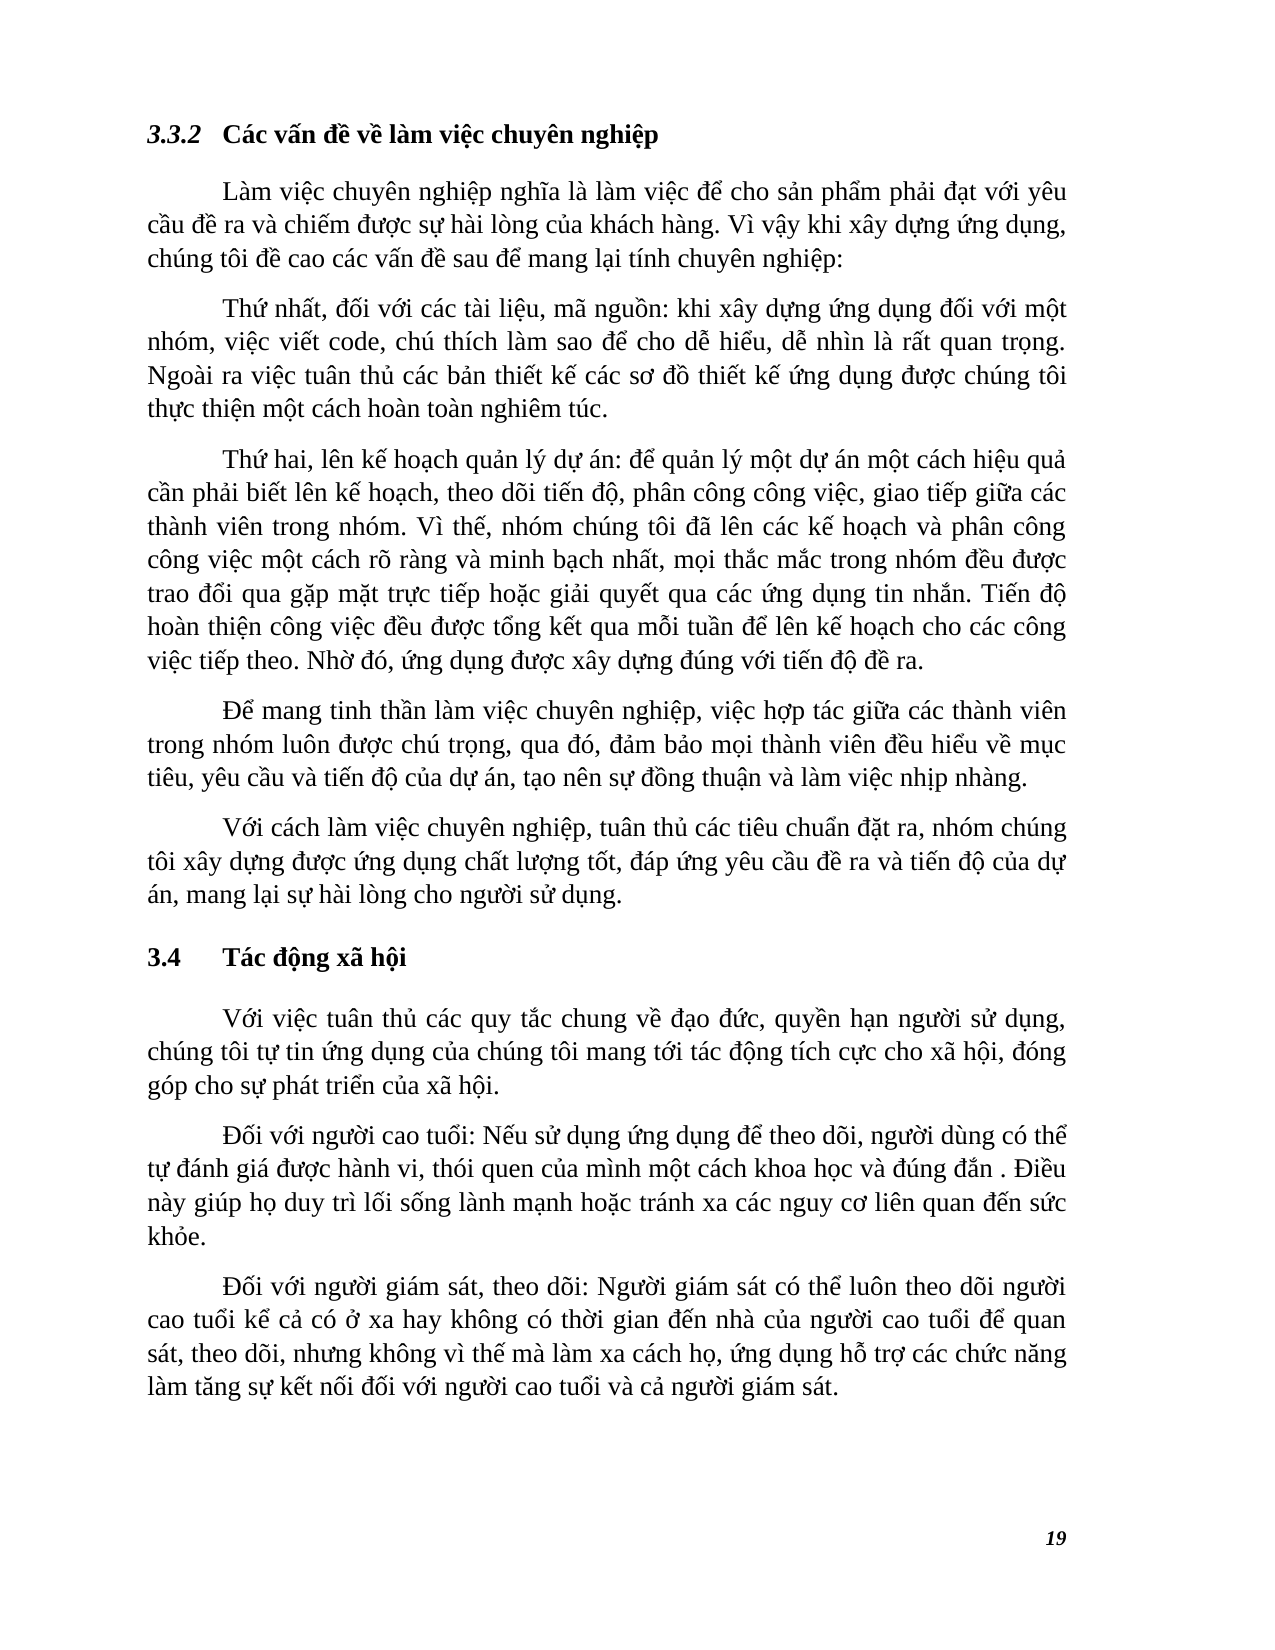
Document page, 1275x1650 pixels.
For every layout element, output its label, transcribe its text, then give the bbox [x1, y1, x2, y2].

text Làm việc chuyên nghiệp nghĩa là làm việc để cho sản phẩm phải đạt với yêu cầu đề ra và chiếm được sự hài lòng của khách hàng. Vì vậy khi xây dựng ứng dụng, chúng tôi đề cao các vấn đề sau để mang lại tính chuyên nghiệp: [147, 175, 1068, 273]
text Thứ hai, lên kế hoạch quản lý dự án: để quản lý một dự án một cách hiệu quả cần phải biết lên kế hoạch, theo dõi tiến độ, phân công công việc, giao tiếp giữa các thành viên trong nhóm. Vì thế, nhóm chúng tôi đã lên các kế hoạch và phân công công việc một cách rõ ràng và minh bạch nhất, mọi thắc mắc trong nhóm đều được trao đổi qua gặp mặt trực tiếp hoặc giải quyết qua các ứng dụng tin nhắn. Tiến độ hoàn thiện công việc đều được tổng kết qua mỗi tuần để lên kế hoạch cho các công việc tiếp theo. Nhờ đó, ứng dụng được xây dựng đúng với tiến độ đề ra. [147, 443, 1068, 675]
text Để mang tinh thần làm việc chuyên nghiệp, việc hợp tác giữa các thành viên trong nhóm luôn được chú trọng, qua đó, đảm bảo mọi thành viên đều hiểu về mục tiêu, yêu cầu và tiến độ của dự án, tạo nên sự đồng thuận và làm việc nhịp nhàng. [147, 694, 1068, 792]
subtitle Các vấn đề về làm việc chuyên nghiệp [147, 118, 1068, 150]
text Với cách làm việc chuyên nghiệp, tuân thủ các tiêu chuẩn đặt ra, nhóm chúng tôi xây dựng được ứng dụng chất lượng tốt, đáp ứng yêu cầu đề ra và tiến độ của dự án, mang lại sự hài lòng cho người sử dụng. [147, 812, 1068, 910]
text Đối với người giám sát, theo dõi: Người giám sát có thể luôn theo dõi người cao tuổi kể cả có ở xa hay không có thời gian đến nhà của người cao tuổi để quan sát, theo dõi, nhưng không vì thế mà làm xa cách họ, ứng dụng hỗ trợ các chức năng làm tăng sự kết nối đối với người cao tuổi và cả người giám sát. [147, 1270, 1068, 1402]
text Đối với người cao tuổi: Nếu sử dụng ứng dụng để theo dõi, người dùng có thể tự đánh giá được hành vi, thói quen của mình một cách khoa học và đúng đắn . Điều này giúp họ duy trì lối sống lành mạnh hoặc tránh xa các nguy cơ liên quan đến sức khỏe. [147, 1119, 1068, 1251]
text Thứ nhất, đối với các tài liệu, mã nguồn: khi xây dựng ứng dụng đối với một nhóm, việc viết code, chú thích làm sao để cho dễ hiểu, dễ nhìn là rất quan trọng. Ngoài ra việc tuân thủ các bản thiết kế các sơ đồ thiết kế ứng dụng được chúng tôi thực thiện một cách hoàn toàn nghiêm túc. [147, 292, 1068, 424]
text Với việc tuân thủ các quy tắc chung về đạo đức, quyền hạn người sử dụng, chúng tôi tự tin ứng dụng của chúng tôi mang tới tác động tích cực cho xã hội, đóng góp cho sự phát triển của xã hội. [147, 1002, 1068, 1100]
subtitle Tác động xã hội [147, 941, 1068, 972]
